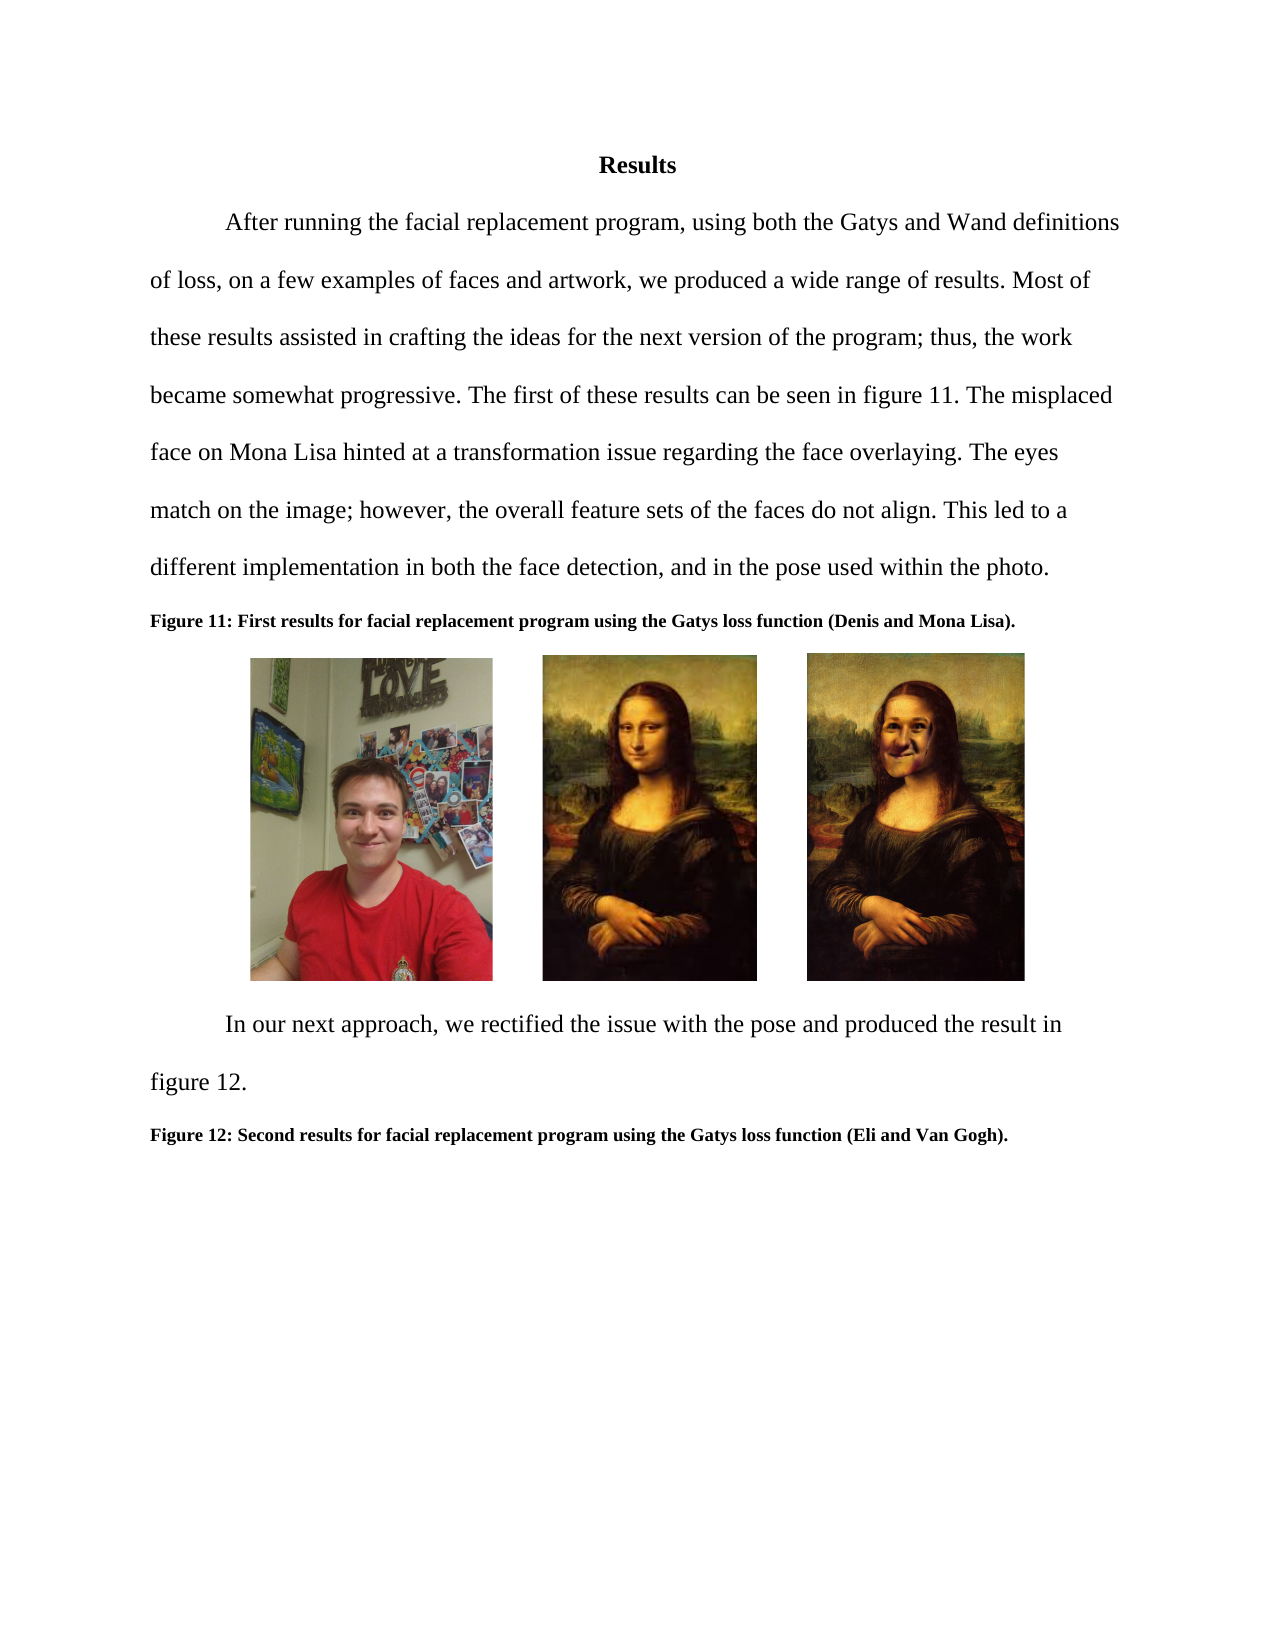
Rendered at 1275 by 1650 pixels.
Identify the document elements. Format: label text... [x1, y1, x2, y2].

text Results [150, 150, 1125, 179]
text After running the facial replacement program, using both the Gatys and Wand definitions of loss, on a few examples of faces and artwork, we produced a wide range of results. Most of these results assisted in crafting the ideas for the next version of the program; thus, the work became somewhat progressive. The first of these results can be seen in figure 11. The misplaced face on Mona Lisa hinted at a transformation issue regarding the face overlaying. The eyes match on the image; however, the overall feature sets of the faces do not align. This led to a different implementation in both the face detection, and in the pose used within the photo. [150, 207, 1125, 581]
text Figure 11: First results for facial replacement program using the Gatys loss function (Denis and Mona Lisa). [150, 610, 1125, 632]
picture [542, 655, 757, 981]
picture [807, 653, 1025, 981]
text Figure 12: Second results for facial replacement program using the Gatys loss function (Eli and Van Gogh). [150, 1124, 1125, 1146]
text In our next approach, we rectified the issue with the pose and produced the result in figure 12. [150, 1009, 1125, 1095]
picture [250, 658, 493, 981]
